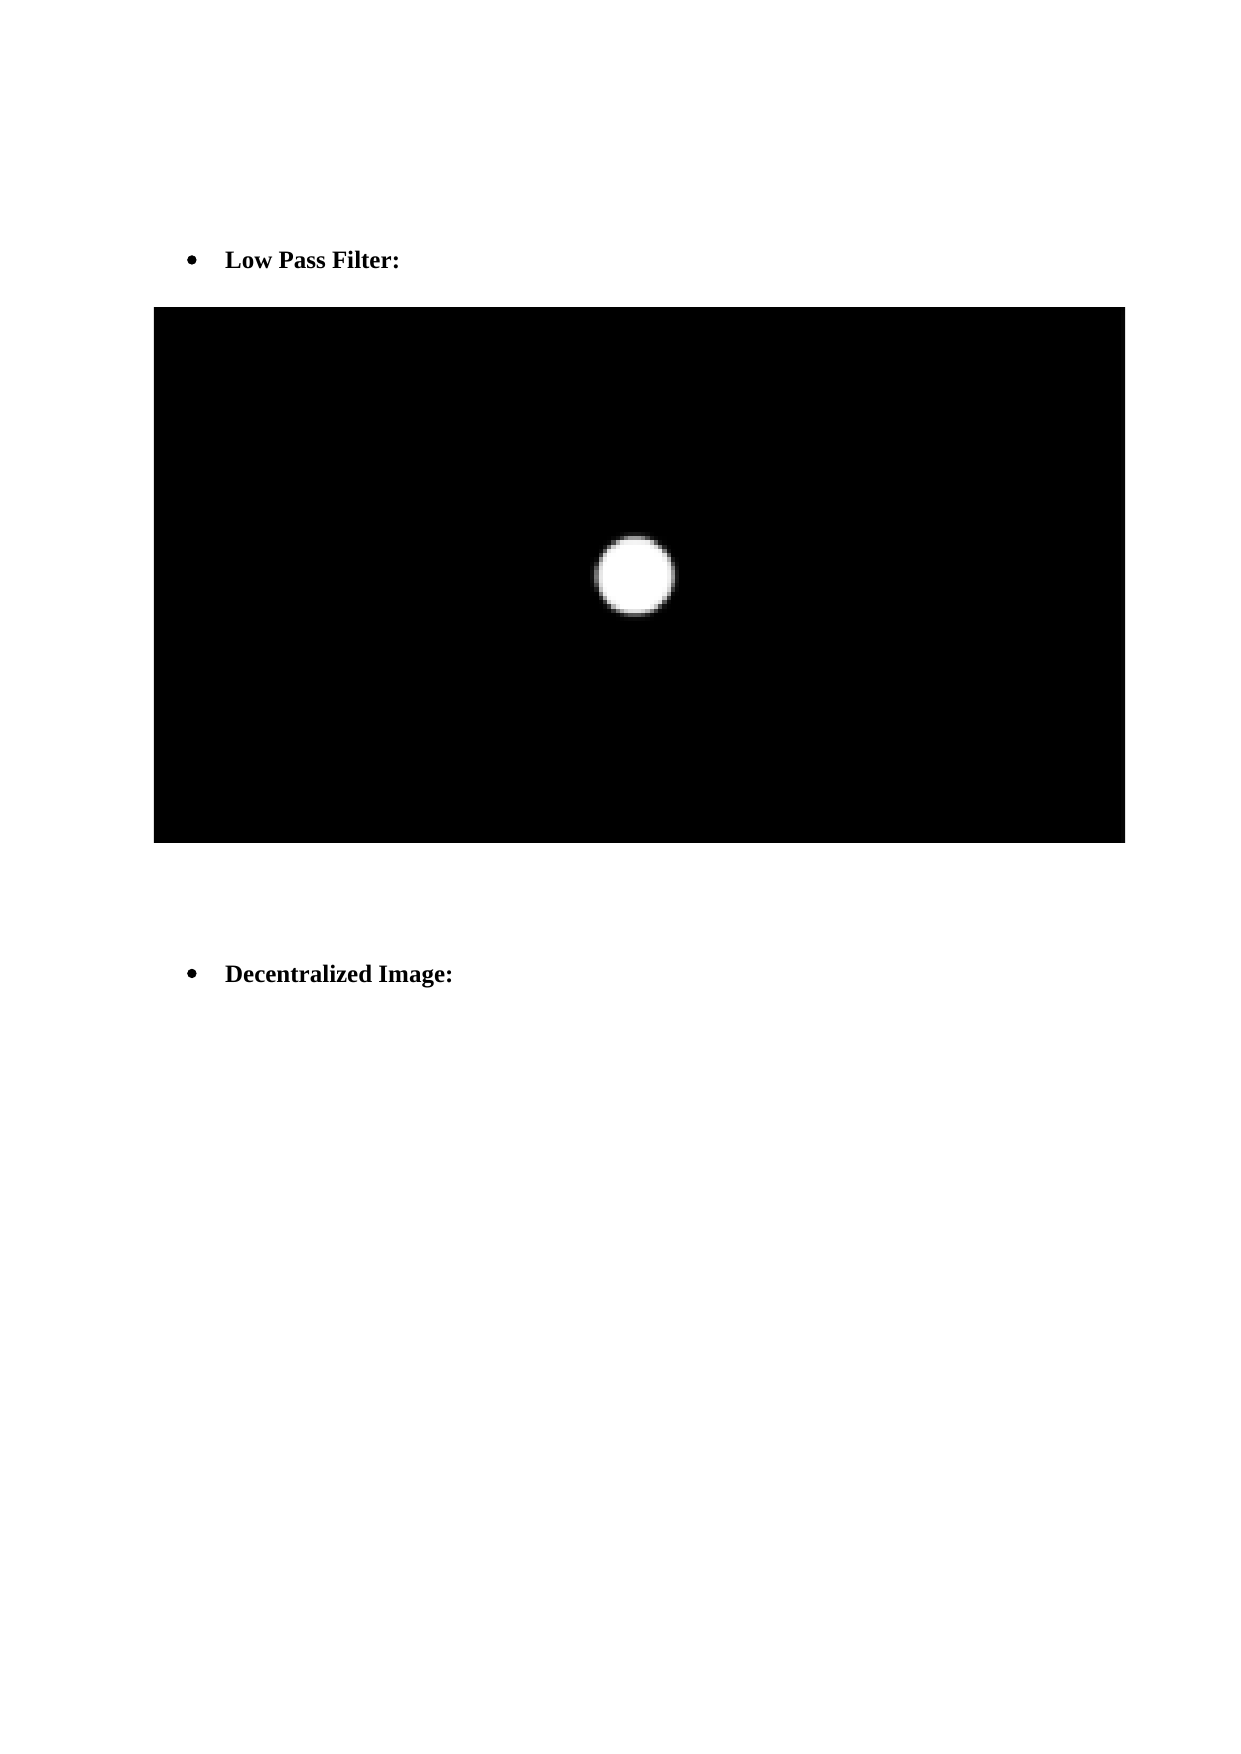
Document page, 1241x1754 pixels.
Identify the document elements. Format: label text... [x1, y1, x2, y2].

picture [153, 307, 1125, 843]
list Low Pass Filter: [187, 245, 1090, 274]
list Decentralized Image: [187, 959, 1090, 988]
